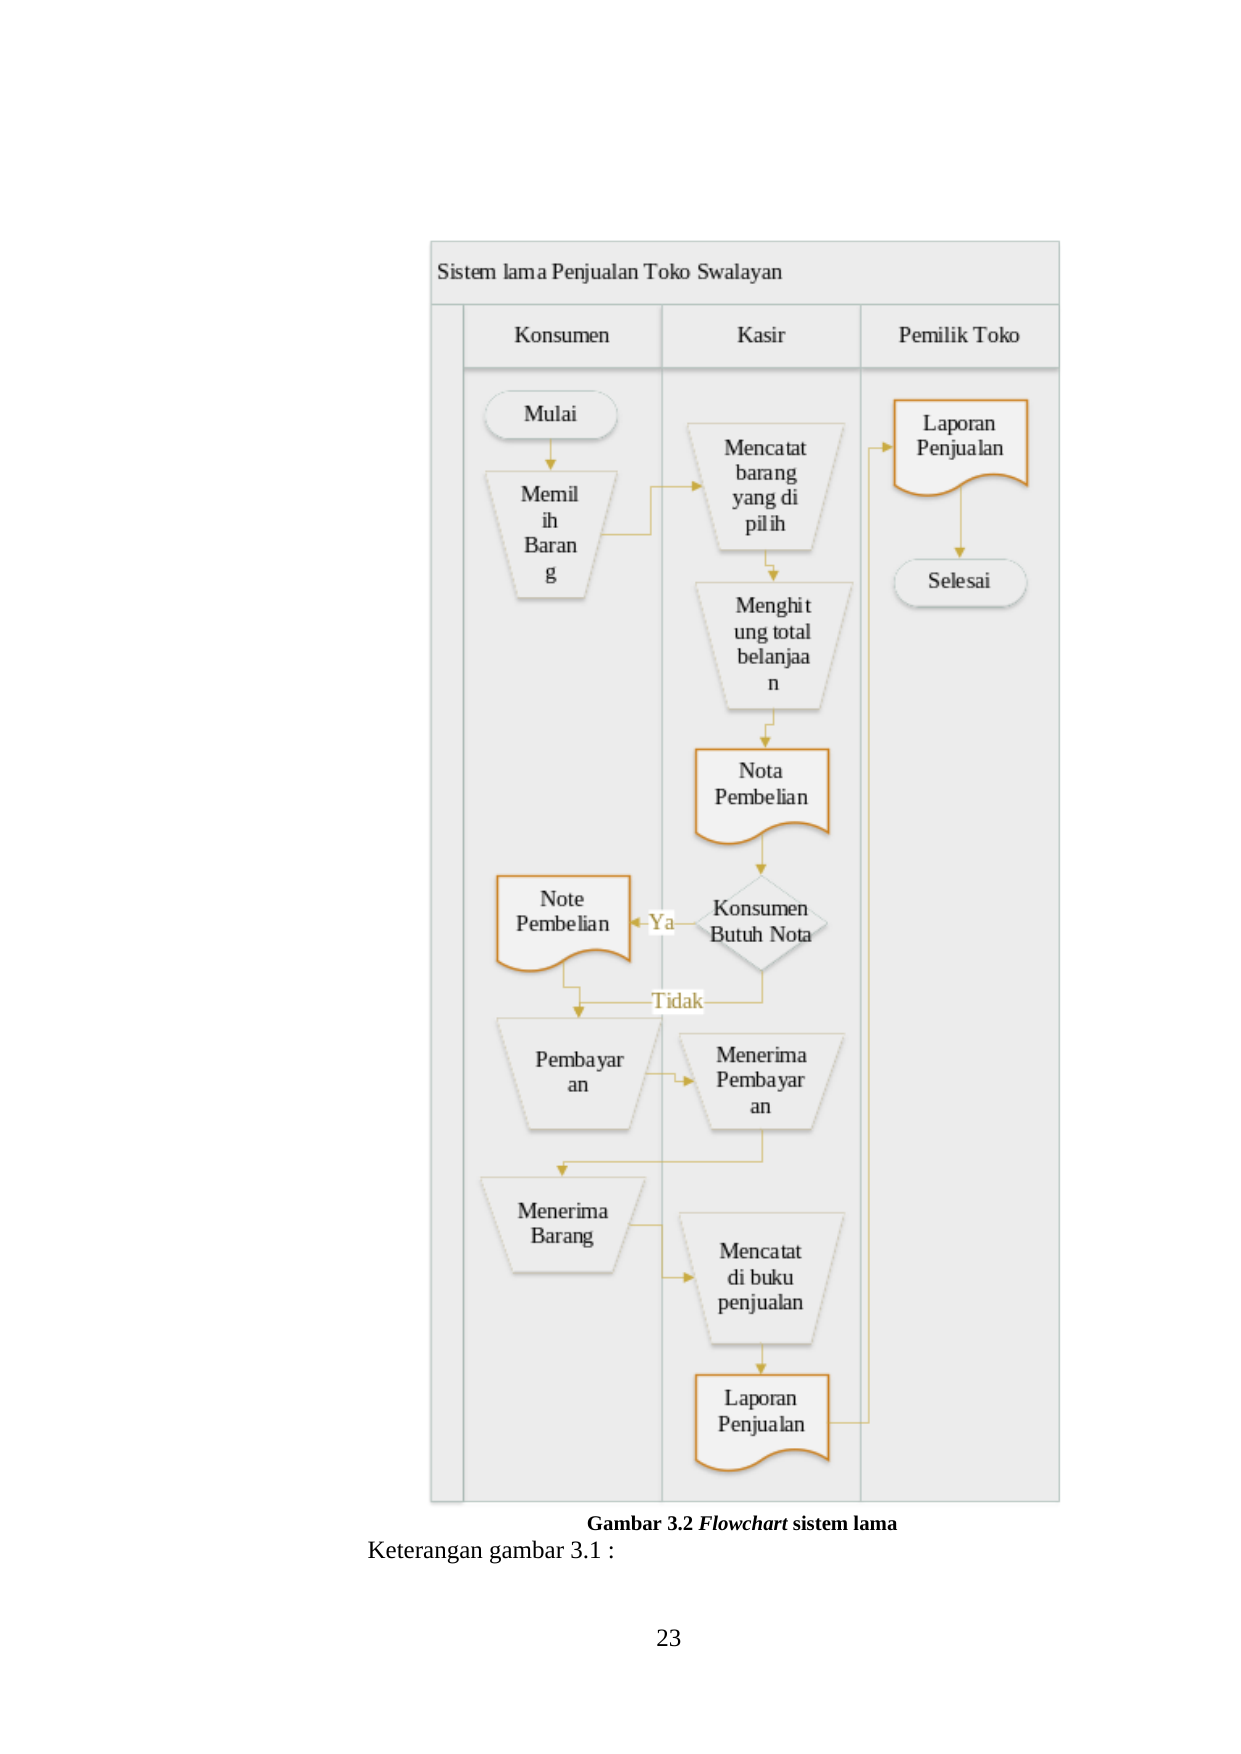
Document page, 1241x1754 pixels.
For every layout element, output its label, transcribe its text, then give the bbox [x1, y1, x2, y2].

text Keterangan gambar 3.1 : [367, 1535, 1063, 1564]
